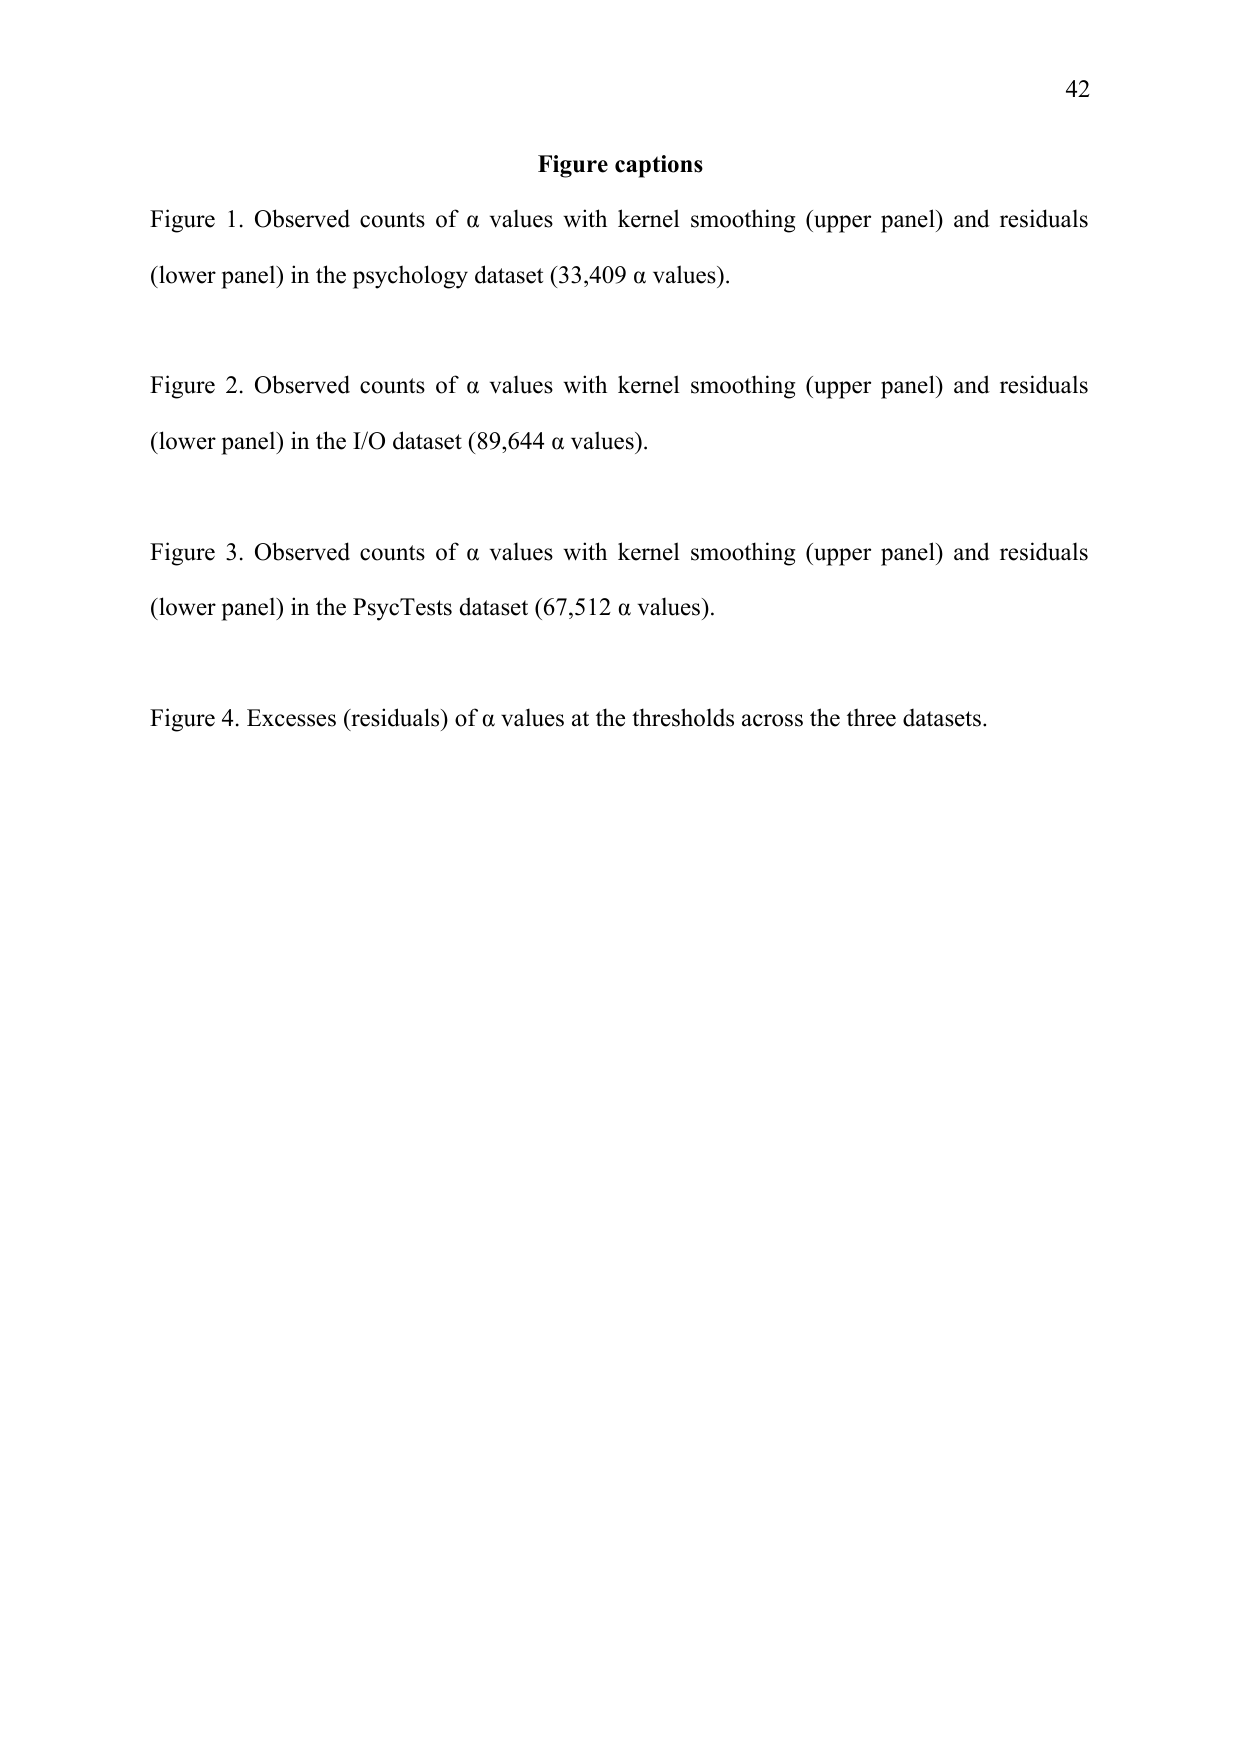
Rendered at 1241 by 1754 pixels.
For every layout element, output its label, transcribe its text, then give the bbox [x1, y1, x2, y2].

subtitle Figure captions [150, 150, 1090, 178]
text Figure 2. Observed counts of α values with kernel smoothing (upper panel) and residuals (lower panel) in the I/O dataset (89,644 α values). [150, 372, 1090, 455]
text Figure 4. Excesses (residuals) of α values at the thresholds across the three datasets. [150, 704, 1090, 732]
text Figure 3. Observed counts of α values with kernel smoothing (upper panel) and residuals (lower panel) in the PsycTests dataset (67,512 α values). [150, 538, 1090, 621]
text Figure 1. Observed counts of α values with kernel smoothing (upper panel) and residuals (lower panel) in the psychology dataset (33,409 α values). [150, 205, 1090, 288]
